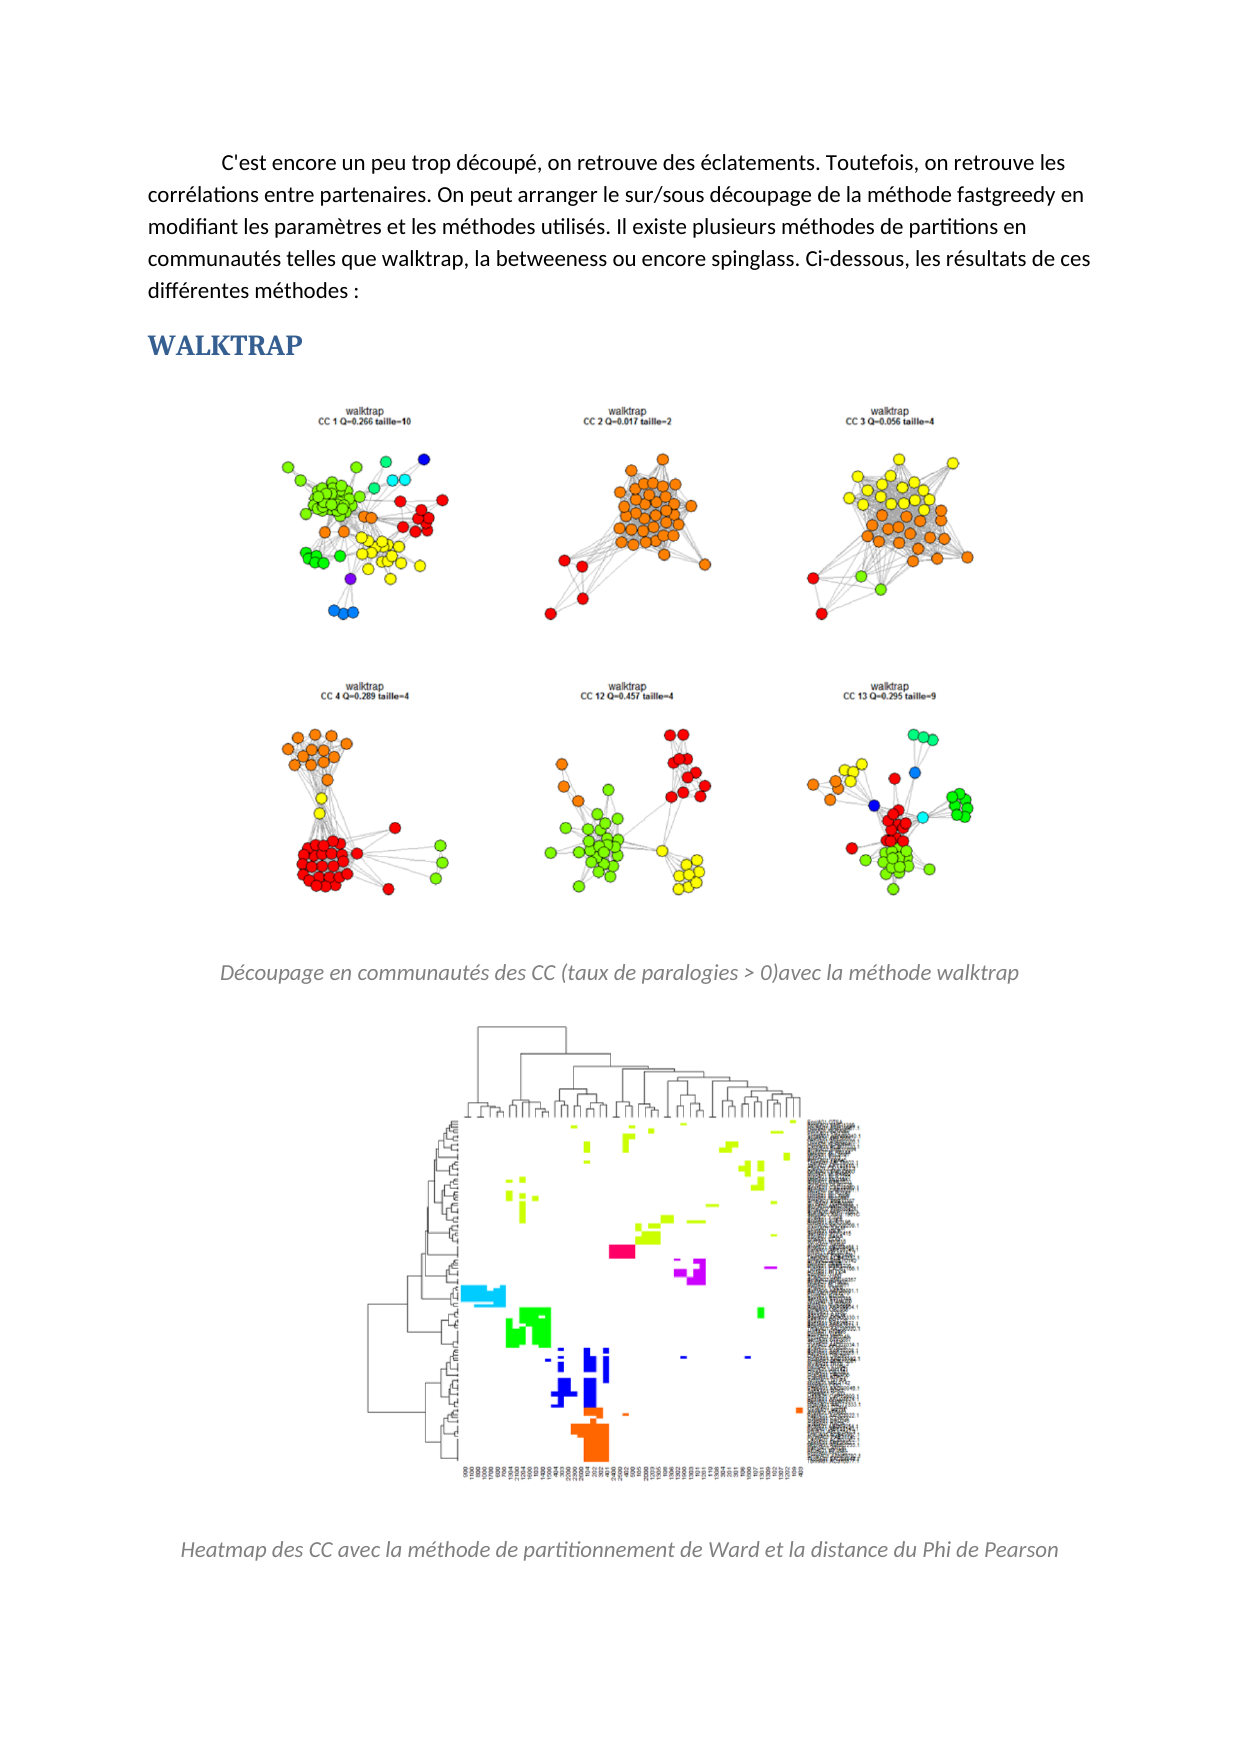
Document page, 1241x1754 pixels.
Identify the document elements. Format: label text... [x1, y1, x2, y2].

picture [229, 388, 1011, 933]
text Découpage en communautés des CC (taux de paralogies > 0)avec la méthode walktrap [148, 958, 1093, 986]
text Heatmap des CC avec la méthode de partitionnement de Ward et la distance du Phi de Pearson [148, 1535, 1093, 1563]
picture [347, 1011, 893, 1511]
text WALKTRAP [148, 329, 1093, 363]
text C'est encore un peu trop découpé, on retrouve des éclatements. Toutefois, on retrouve les corrélations entre partenaires. On peut arranger le sur/sous découpage de la méthode fastgreedy en modifiant les paramètres et les méthodes utilisés. Il existe plusieurs méthodes de partitions en communautés telles que walktrap, la betweeness ou encore spinglass. Ci-dessous, les résultats de ces différentes méthodes : [148, 148, 1093, 304]
